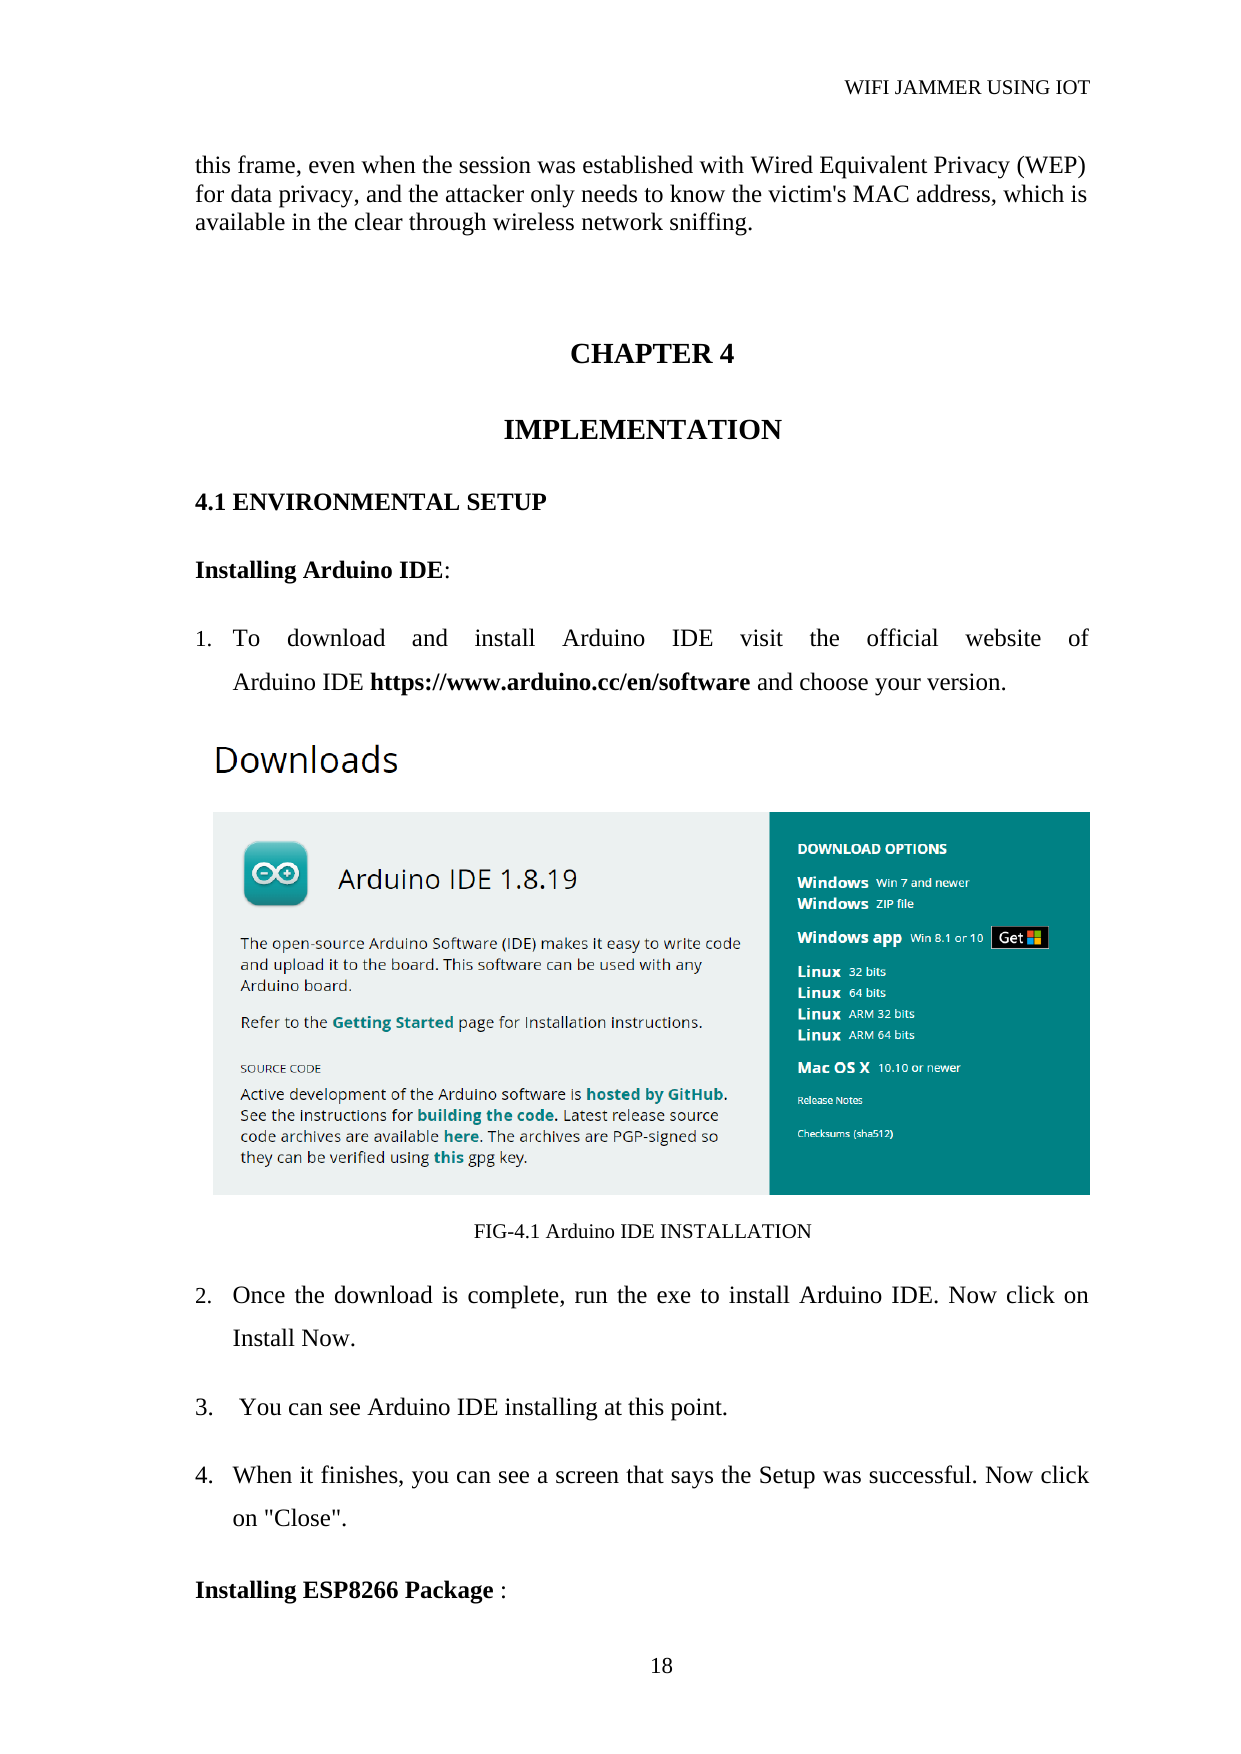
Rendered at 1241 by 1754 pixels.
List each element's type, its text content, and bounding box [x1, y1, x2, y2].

text 4.1 ENVIRONMENTAL SETUP [195, 487, 1090, 516]
text IMPLEMENTATION [195, 412, 1090, 445]
list Once the download is complete, run the exe to install Arduino IDE. Now click on Install Now. [195, 1280, 1090, 1352]
text FIG-4.1 Arduino IDE INSTALLATION [195, 1208, 1090, 1243]
list You can see Arduino IDE installing at this point. [195, 1392, 1090, 1420]
picture [195, 734, 1105, 1208]
list To download and install Arduino IDE visit the official website of Arduino IDE https://www.arduino.cc/en/software and choose your version. [195, 623, 1090, 695]
list When it finishes, you can see a screen that says the Setup was successful. Now click on "Close". [195, 1460, 1090, 1532]
text Installing Arduino IDE: [195, 555, 1090, 584]
text CHAPTER 4 [495, 337, 1090, 370]
text Installing ESP8266 Package : [195, 1575, 1090, 1604]
